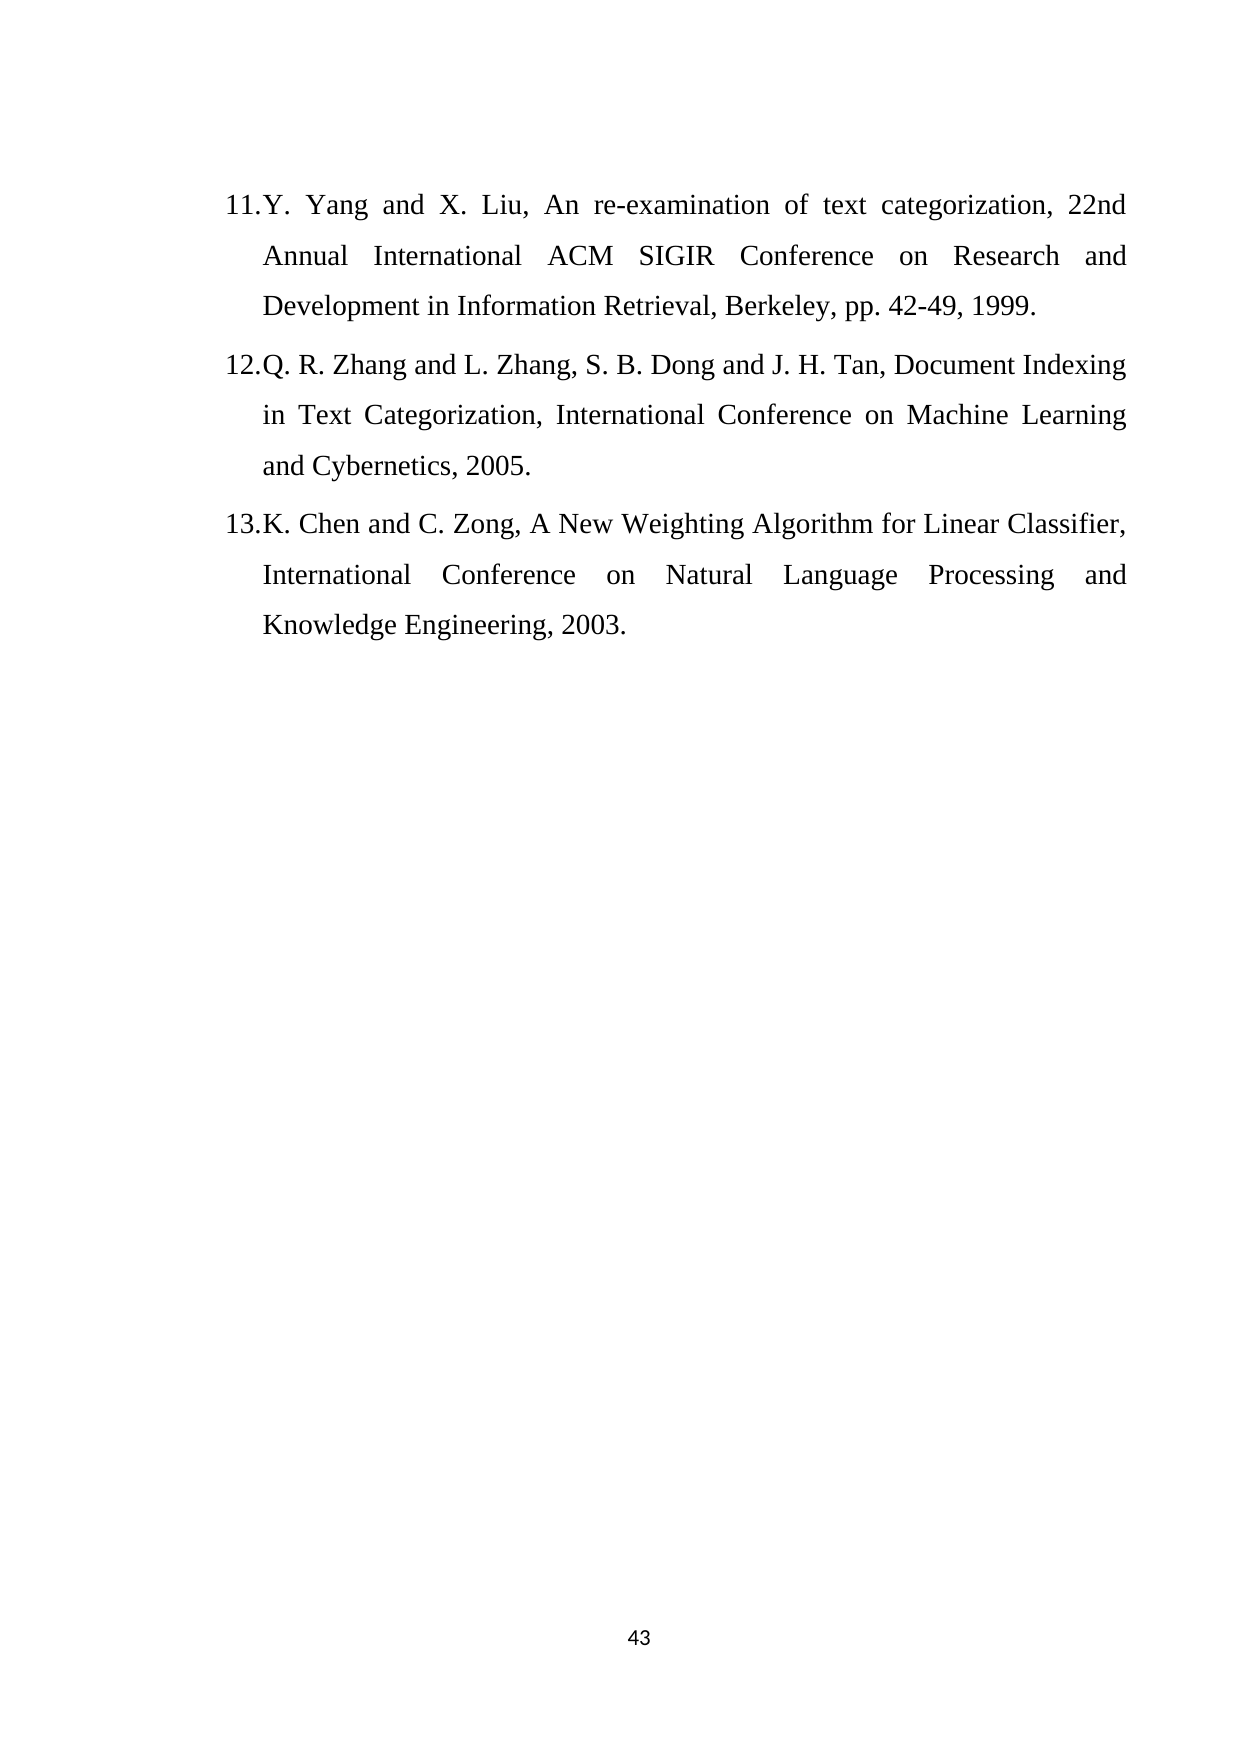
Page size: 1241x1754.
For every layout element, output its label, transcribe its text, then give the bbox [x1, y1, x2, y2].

list K. Chen and C. Zong, A New Weighting Algorithm for Linear Classifier, International Conference on Natural Language Processing and Knowledge Engineering, 2003. [225, 507, 1128, 641]
list Y. Yang and X. Liu, An re-examination of text categorization, 22nd Annual International ACM SIGIR Conference on Research and Development in Information Retrieval, Berkeley, pp. 42-49, 1999. [225, 187, 1128, 322]
list Q. R. Zhang and L. Zhang, S. B. Dong and J. H. Tan, Document Indexing in Text Categorization, International Conference on Machine Learning and Cybernetics, 2005. [225, 347, 1128, 481]
